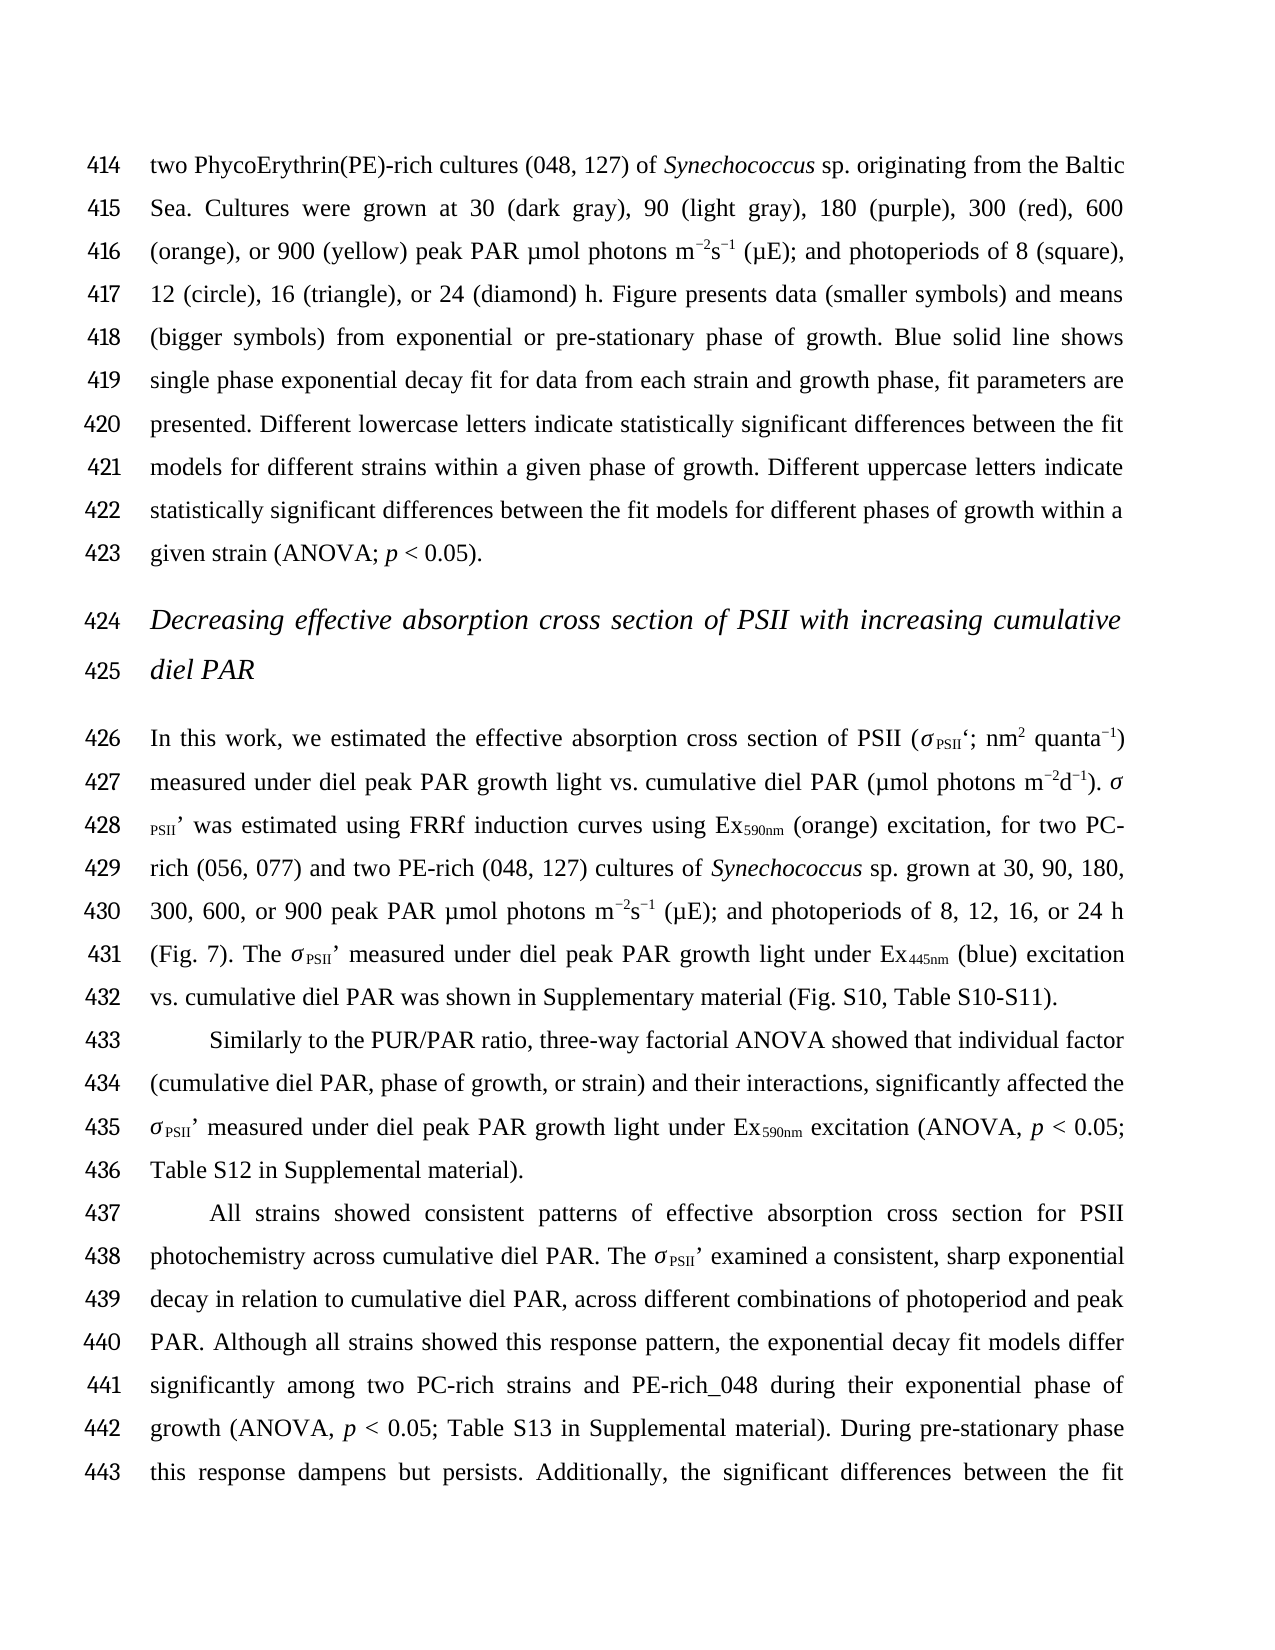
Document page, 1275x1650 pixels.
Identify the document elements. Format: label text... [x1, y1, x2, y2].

text Similarly to the PUR/PAR ratio, three-way factorial ANOVA showed that individual factor (cumulative diel PAR, phase of growth, or strain) and their interactions, significantly affected the PSII’ measured under diel peak PAR growth light under Ex590nm excitation (ANOVA, p < 0.05; Table S12 in Supplemental material). [150, 1025, 1125, 1183]
text In this work, we estimated the effective absorption cross section of PSII (PSII‘; nm2 quanta−1) measured under diel peak PAR growth light vs. cumulative diel PAR (µmol photons m−2d−1). PSII’ was estimated using FRRf induction curves using Ex590nm (orange) excitation, for two PC-rich (056, 077) and two PE-rich (048, 127) cultures of Synechococcus sp. grown at 30, 90, 180, 300, 600, or 900 peak PAR µmol photons m−2s−1 (µE); and photoperiods of 8, 12, 16, or 24 h (Fig. 7). The PSII’ measured under diel peak PAR growth light under Ex445nm (blue) excitation vs. cumulative diel PAR was shown in Supplementary material (Fig. S10, Table S10-S11). [150, 723, 1125, 1011]
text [150, 1198, 1125, 1485]
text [150, 150, 1125, 567]
subtitle Decreasing effective absorption cross section of PSII with increasing cumulative diel PAR [150, 602, 1125, 686]
